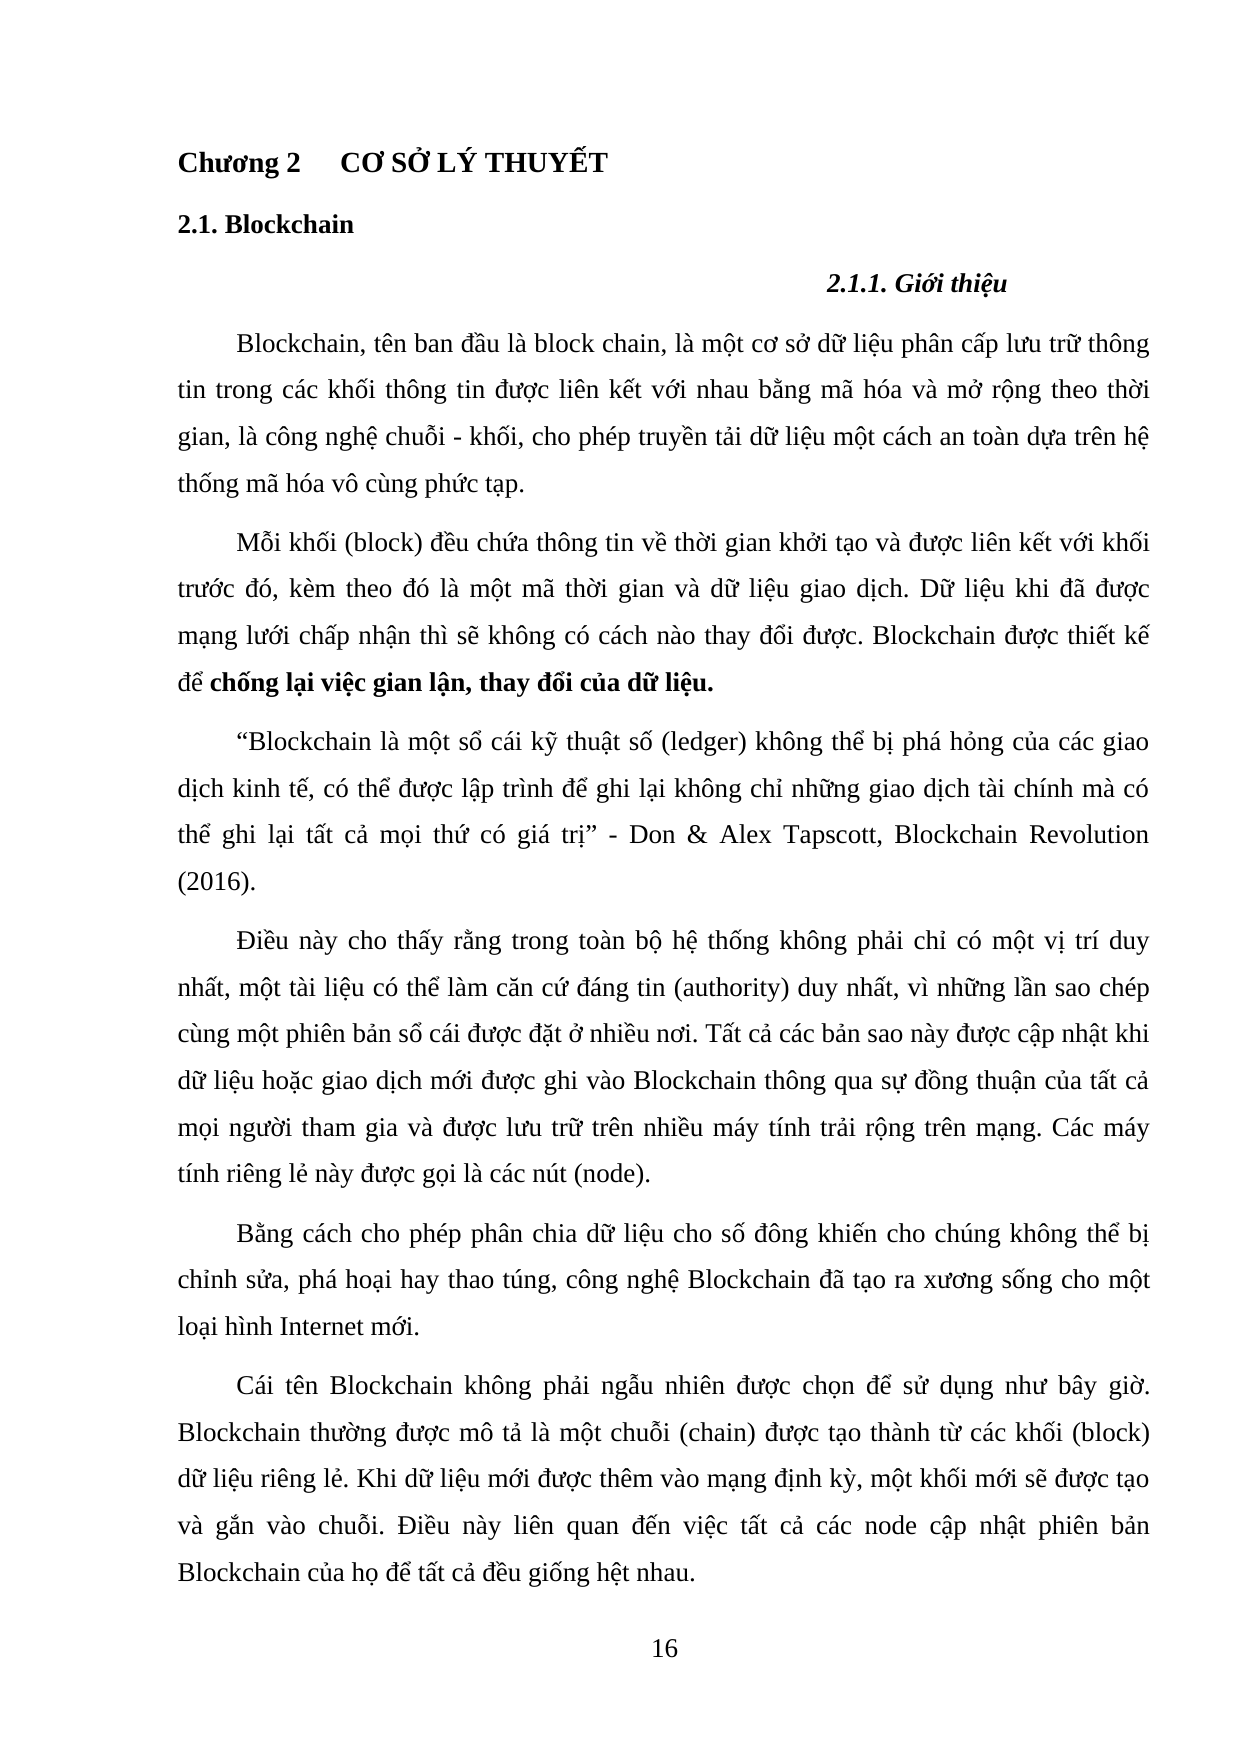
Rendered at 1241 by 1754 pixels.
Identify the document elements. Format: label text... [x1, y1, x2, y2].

subtitle Giới thiệu [827, 267, 1152, 299]
text Mỗi khối (block) đều chứa thông tin về thời gian khởi tạo và được liên kết với khối trước đó, kèm theo đó là một mã thời gian và dữ liệu giao dịch. Dữ liệu khi đã được mạng lưới chấp nhận thì sẽ không có cách nào thay đổi được. Blockchain được thiết kế để chống lại việc gian lận, thay đổi của dữ liệu. [177, 526, 1152, 697]
text Blockchain, tên ban đầu là block chain, là một cơ sở dữ liệu phân cấp lưu trữ thông tin trong các khối thông tin được liên kết với nhau bằng mã hóa và mở rộng theo thời gian, là công nghệ chuỗi - khối, cho phép truyền tải dữ liệu một cách an toàn dựa trên hệ thống mã hóa vô cùng phức tạp. [177, 327, 1152, 498]
text Điều này cho thấy rằng trong toàn bộ hệ thống không phải chỉ có một vị trí duy nhất, một tài liệu có thể làm căn cứ đáng tin (authority) duy nhất, vì những lần sao chép cùng một phiên bản sổ cái được đặt ở nhiều nơi. Tất cả các bản sao này được cập nhật khi dữ liệu hoặc giao dịch mới được ghi vào Blockchain thông qua sự đồng thuận của tất cả mọi người tham gia và được lưu trữ trên nhiều máy tính trải rộng trên mạng. Các máy tính riêng lẻ này được gọi là các nút (node). [177, 924, 1152, 1189]
subtitle Cơ sở lý thuyết [177, 146, 1152, 179]
text Cái tên Blockchain không phải ngẫu nhiên được chọn để sử dụng như bây giờ. Blockchain thường được mô tả là một chuỗi (chain) được tạo thành từ các khối (block) dữ liệu riêng lẻ. Khi dữ liệu mới được thêm vào mạng định kỳ, một khối mới sẽ được tạo và gắn vào chuỗi. Điều này liên quan đến việc tất cả các node cập nhật phiên bản Blockchain của họ để tất cả đều giống hệt nhau. [177, 1369, 1152, 1587]
subtitle Blockchain [177, 208, 1152, 239]
text Bằng cách cho phép phân chia dữ liệu cho số đông khiến cho chúng không thể bị chỉnh sửa, phá hoại hay thao túng, công nghệ Blockchain đã tạo ra xương sống cho một loại hình Internet mới. [177, 1217, 1152, 1341]
text “Blockchain là một sổ cái kỹ thuật số (ledger) không thể bị phá hỏng của các giao dịch kinh tế, có thể được lập trình để ghi lại không chỉ những giao dịch tài chính mà có thể ghi lại tất cả mọi thứ có giá trị” - Don & Alex Tapscott, Blockchain Revolution (2016). [177, 725, 1152, 896]
